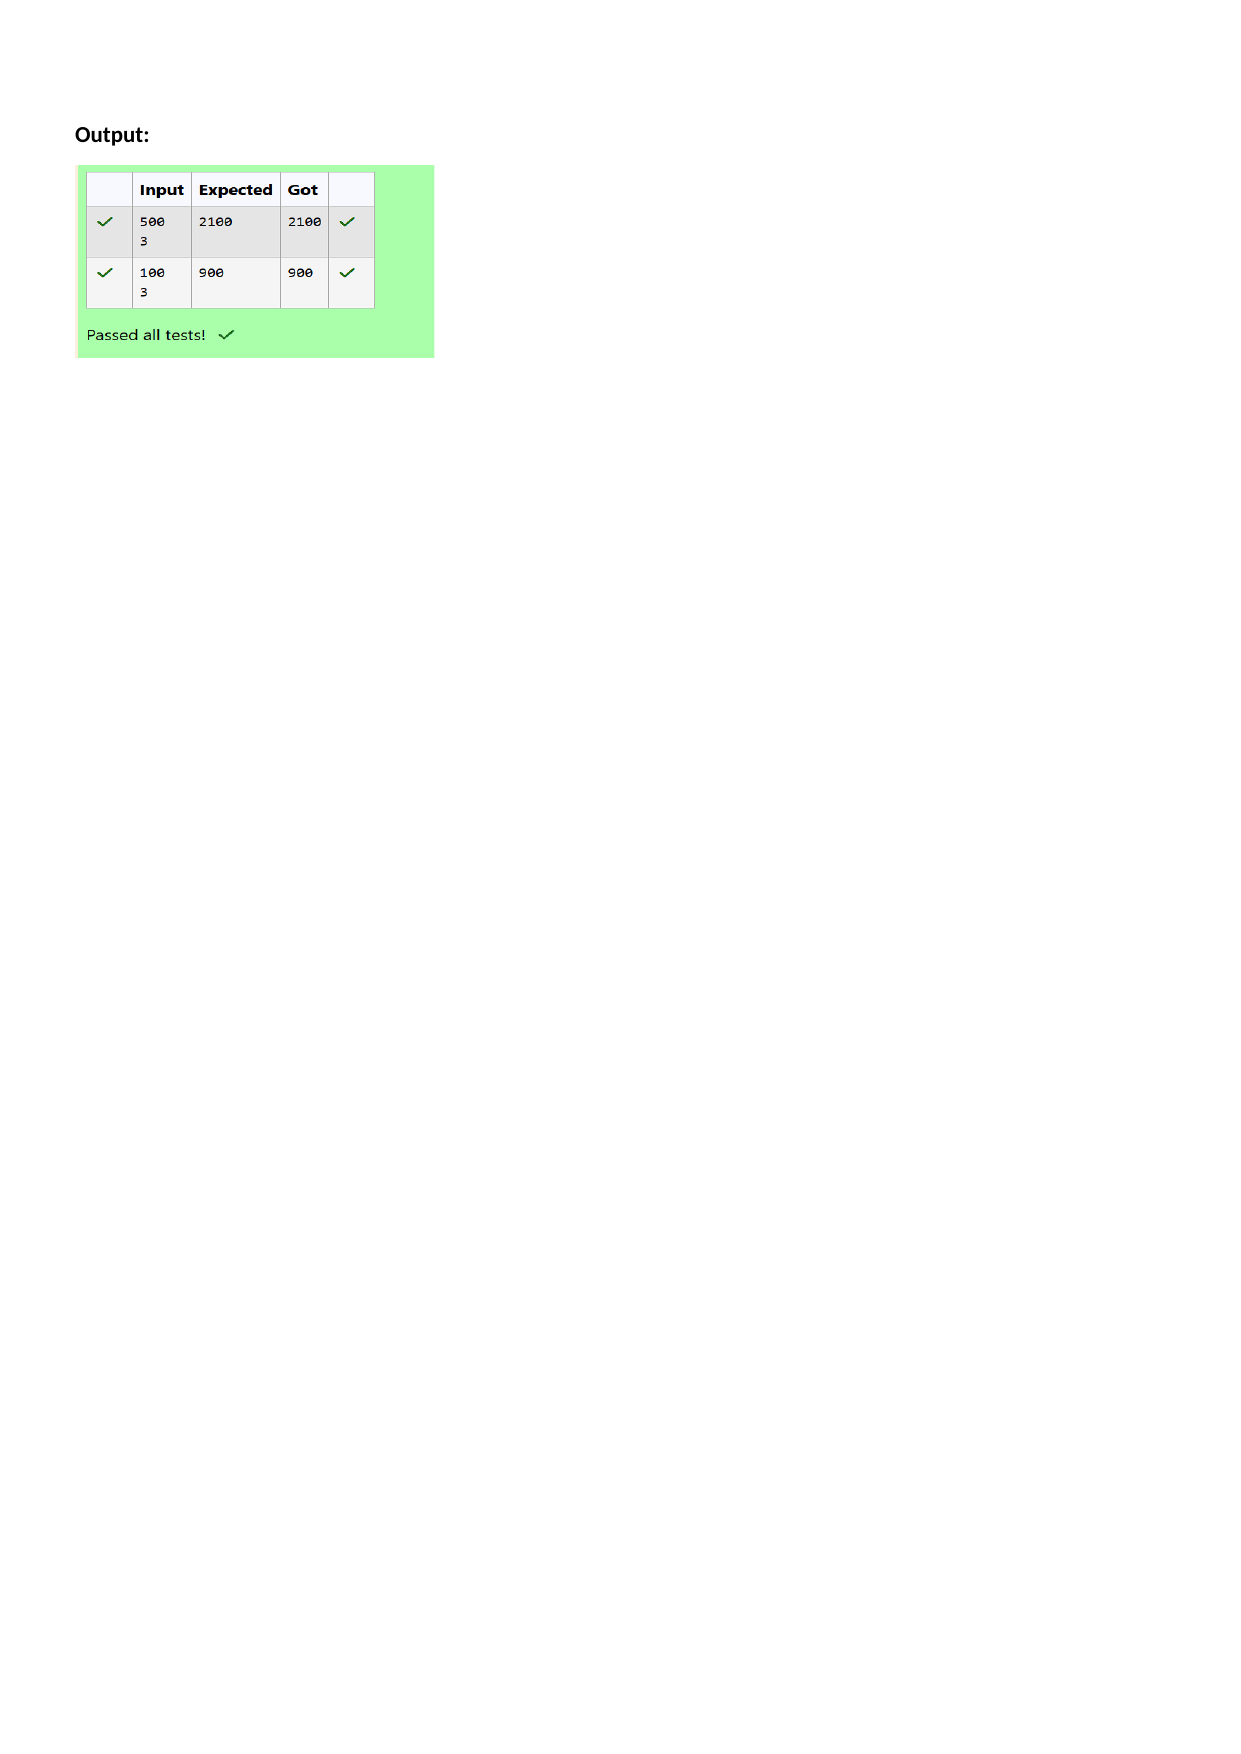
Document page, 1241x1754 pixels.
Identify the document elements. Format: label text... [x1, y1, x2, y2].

picture [75, 165, 435, 358]
text Output: [75, 121, 1165, 148]
